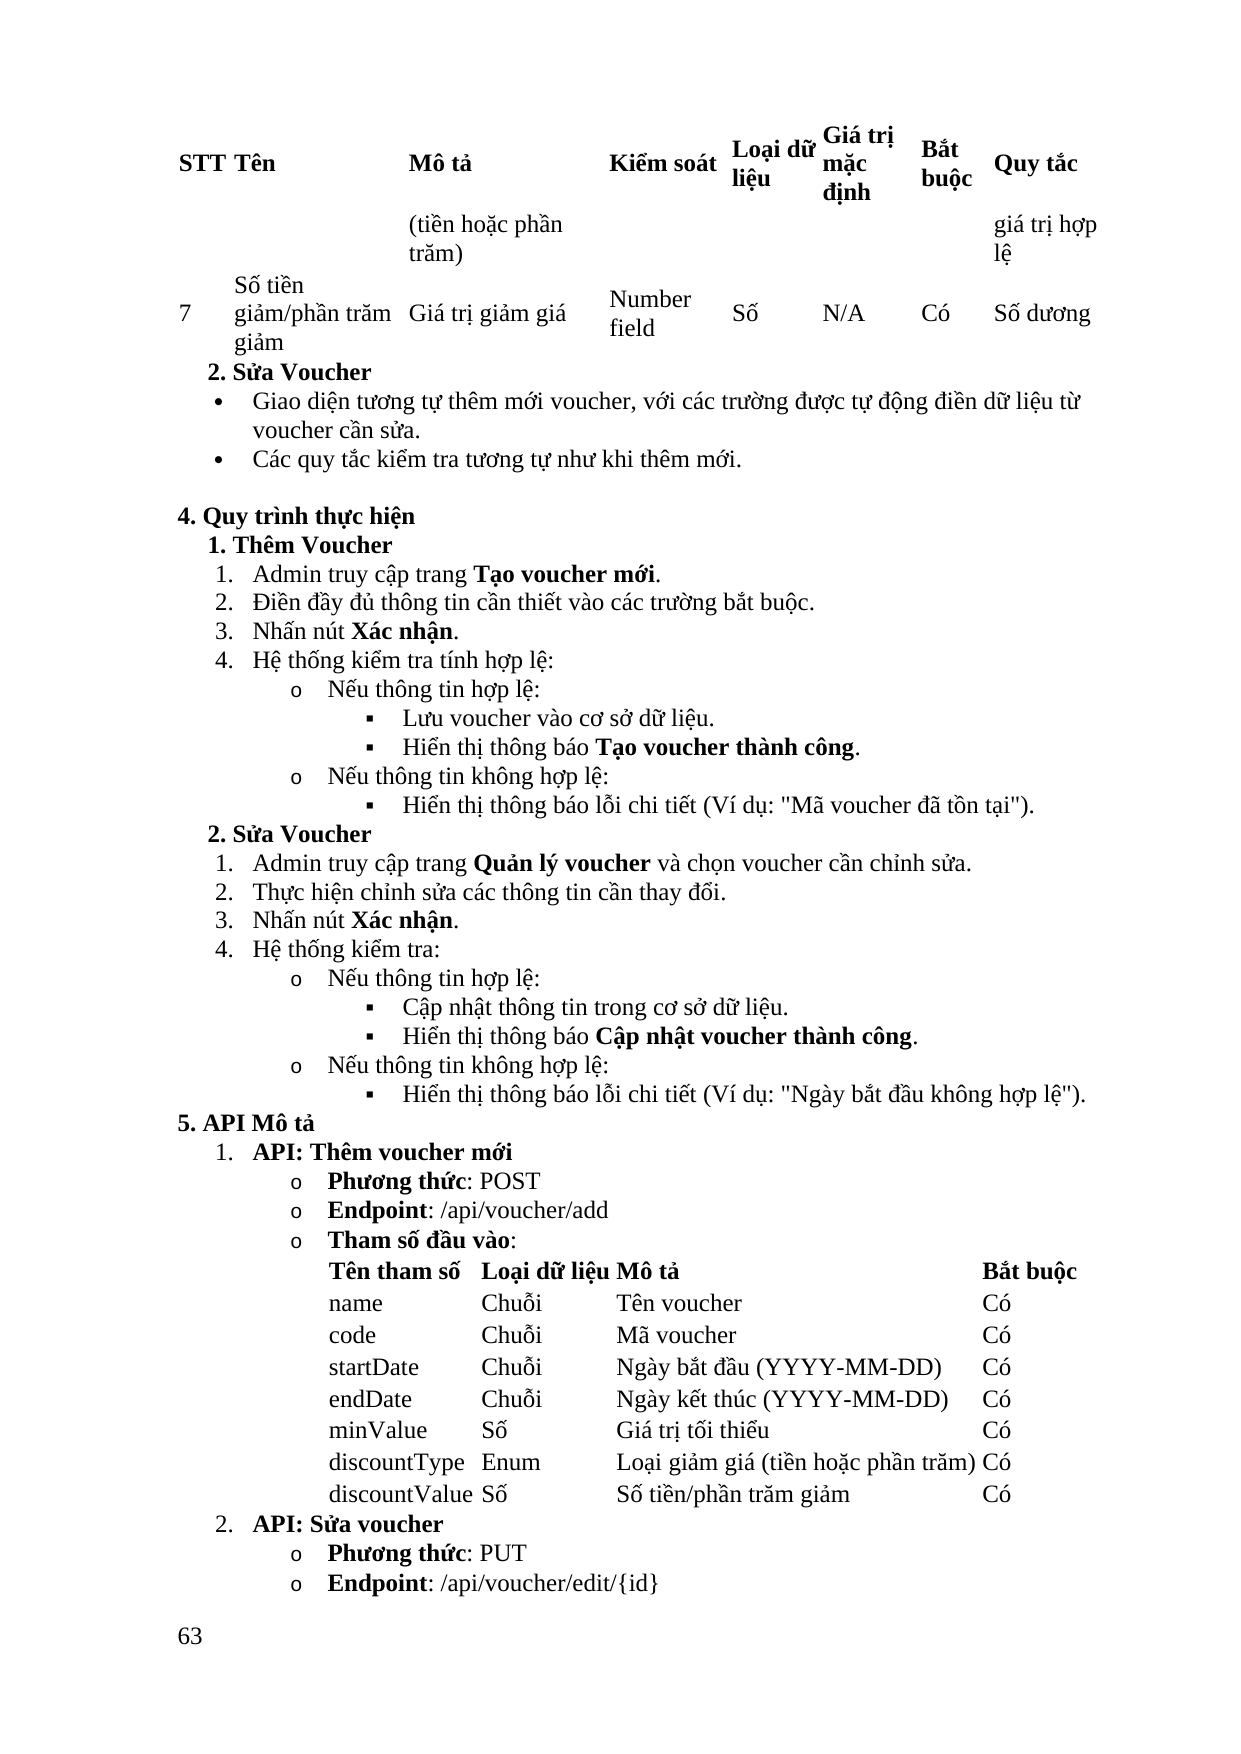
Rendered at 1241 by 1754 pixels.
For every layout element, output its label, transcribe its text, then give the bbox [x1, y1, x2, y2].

list Nếu thông tin không hợp lệ: [290, 761, 1122, 790]
table_header Loại dữ liệu [730, 118, 821, 207]
list Nếu thông tin không hợp lệ: [290, 1050, 1122, 1079]
text 2. Sửa Voucher [207, 357, 1122, 386]
list Hiển thị thông báo Cập nhật voucher thành công. [365, 1021, 1122, 1050]
list Endpoint: /api/voucher/edit/{id} [290, 1568, 1122, 1597]
list Nhấn nút Xác nhận. [215, 616, 1122, 645]
list Endpoint: /api/voucher/add [290, 1195, 1122, 1225]
list Nếu thông tin hợp lệ: [290, 963, 1122, 992]
list Phương thức: PUT [290, 1538, 1122, 1568]
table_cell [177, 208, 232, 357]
list Nếu thông tin hợp lệ: [290, 674, 1122, 703]
list Tham số đầu vào: [290, 1225, 1122, 1254]
list API: Thêm voucher mới [215, 1137, 1122, 1166]
table_header STT [177, 118, 232, 207]
list Hệ thống kiểm tra: [215, 934, 1122, 963]
table_header Kiểm soát [608, 118, 730, 207]
text 2. Sửa Voucher [207, 819, 1122, 848]
table_header Quy tắc [992, 118, 1121, 207]
list Điền đầy đủ thông tin cần thiết vào các trường bắt buộc. [215, 587, 1122, 616]
list Nhấn nút Xác nhận. [215, 905, 1122, 934]
list Phương thức: POST [290, 1166, 1122, 1195]
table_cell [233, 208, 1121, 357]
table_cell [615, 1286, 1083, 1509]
text 4. Quy trình thực hiện [177, 501, 1122, 530]
table_header Mô tả [407, 118, 608, 207]
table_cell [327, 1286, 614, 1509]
list Cập nhật thông tin trong cơ sở dữ liệu. [365, 992, 1122, 1021]
list Thực hiện chỉnh sửa các thông tin cần thay đổi. [215, 877, 1122, 905]
list Hiển thị thông báo Tạo voucher thành công. [365, 732, 1122, 761]
list Các quy tắc kiểm tra tương tự như khi thêm mới. [215, 444, 1122, 472]
list Admin truy cập trang Quản lý voucher và chọn voucher cần chỉnh sửa. [215, 848, 1122, 877]
list Hiển thị thông báo lỗi chi tiết (Ví dụ: "Mã voucher đã tồn tại"). [365, 790, 1122, 819]
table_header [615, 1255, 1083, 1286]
list Admin truy cập trang Tạo voucher mới. [215, 559, 1122, 587]
list Hệ thống kiểm tra tính hợp lệ: [215, 645, 1122, 674]
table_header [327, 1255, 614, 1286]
text 1. Thêm Voucher [207, 530, 1122, 559]
list Lưu voucher vào cơ sở dữ liệu. [365, 703, 1122, 732]
table_header Tên [233, 118, 407, 207]
table_header Bắt buộc [919, 118, 992, 207]
list Hiển thị thông báo lỗi chi tiết (Ví dụ: "Ngày bắt đầu không hợp lệ"). [365, 1079, 1122, 1108]
table_header Giá trị mặc định [821, 118, 919, 207]
text 5. API Mô tả [177, 1108, 1122, 1137]
list Giao diện tương tự thêm mới voucher, với các trường được tự động điền dữ liệu từ voucher cần sửa. [215, 386, 1122, 444]
list API: Sửa voucher [215, 1509, 1122, 1538]
